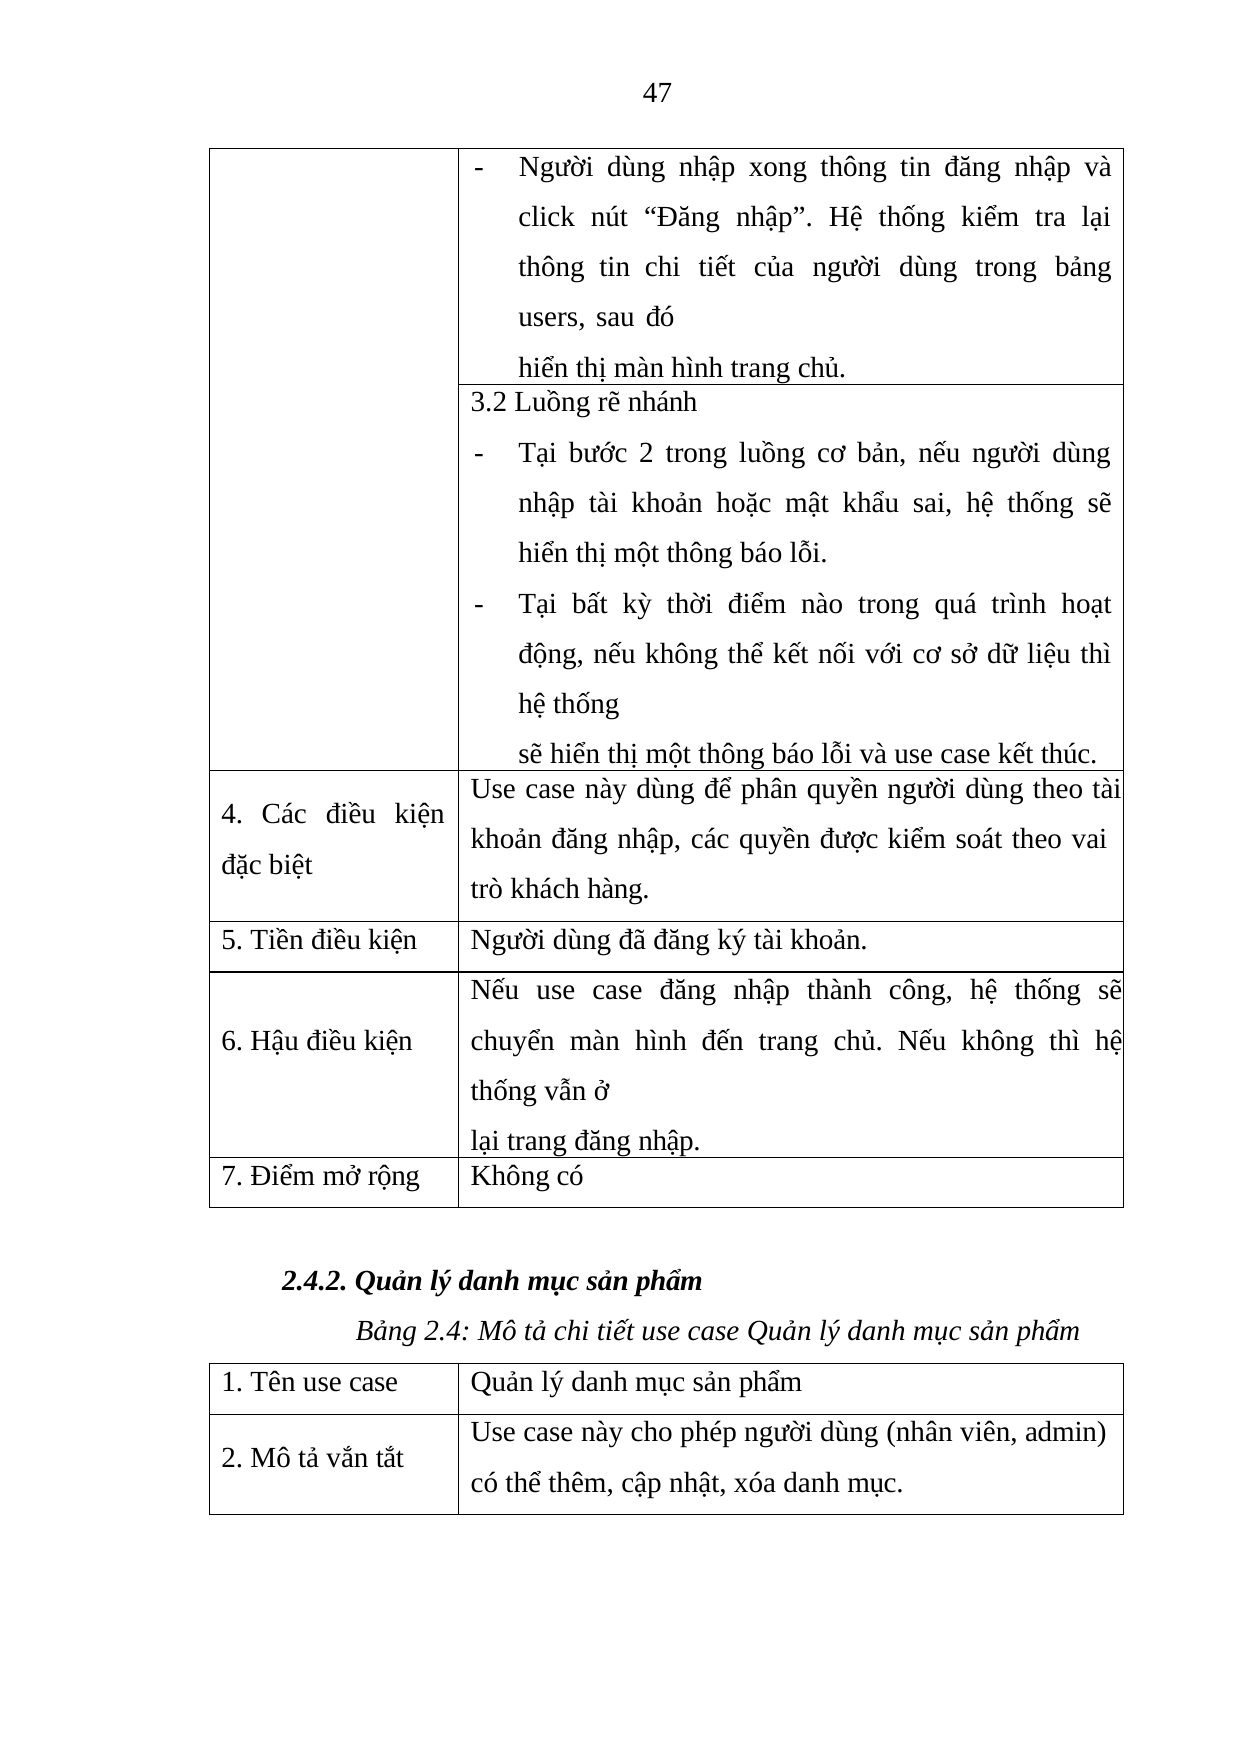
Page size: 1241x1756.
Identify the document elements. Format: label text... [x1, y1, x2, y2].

table_header - Người dùng nhập xong thông tin đăng nhập và click nút “Đăng nhập”. Hệ thống kiểm tra lại thông tin chi tiết của người dùng trong bảng users, sau đó hiển thị màn hình trang chủ. [459, 149, 1123, 383]
subtitle Quản lý danh mục sản phẩm [282, 1263, 1137, 1296]
table_header 1. Tên use case [210, 1364, 458, 1413]
table_header [210, 149, 458, 770]
table_cell 2. Mô tả vắn tắt [210, 1415, 458, 1514]
table_cell Nếu use case đăng nhập thành công, hệ thống sẽ chuyển màn hình đến trang chủ. Nếu không thì hệ thống vẫn ở lại trang đăng nhập. [459, 973, 1123, 1157]
text Bảng 2.4: Mô tả chi tiết use case Quản lý danh mục sản phẩm [301, 1313, 1137, 1346]
table_cell Không có [459, 1158, 1123, 1207]
table_cell Người dùng đã đăng ký tài khoản. [459, 922, 1123, 971]
table_cell Use case này cho phép người dùng (nhân viên, admin) có thể thêm, cập nhật, xóa danh mục. [459, 1415, 1123, 1514]
table_cell 4. Các điều kiện đặc biệt [210, 771, 458, 921]
table_header Quản lý danh mục sản phẩm [459, 1364, 1123, 1413]
table_cell 6. Hậu điều kiện [210, 973, 458, 1157]
table_cell 3.2 Luồng rẽ nhánh Tại bước 2 trong luồng cơ bản, nếu người dùng nhập tài khoản hoặc mật khẩu sai, hệ thống sẽ hiển thị một thông báo lỗi. Tại bất kỳ thời điểm nào trong quá trình hoạt động, nếu không thể kết nối với cơ sở dữ liệu thì hệ thống sẽ hiển thị một thông báo lỗi và use case kết thúc. [459, 385, 1123, 770]
table_cell 5. Tiền điều kiện [210, 922, 458, 971]
table_cell Use case này dùng để phân quyền người dùng theo tài khoản đăng nhập, các quyền được kiểm soát theo vai trò khách hàng. [459, 771, 1123, 921]
table_cell 7. Điểm mở rộng [210, 1158, 458, 1207]
